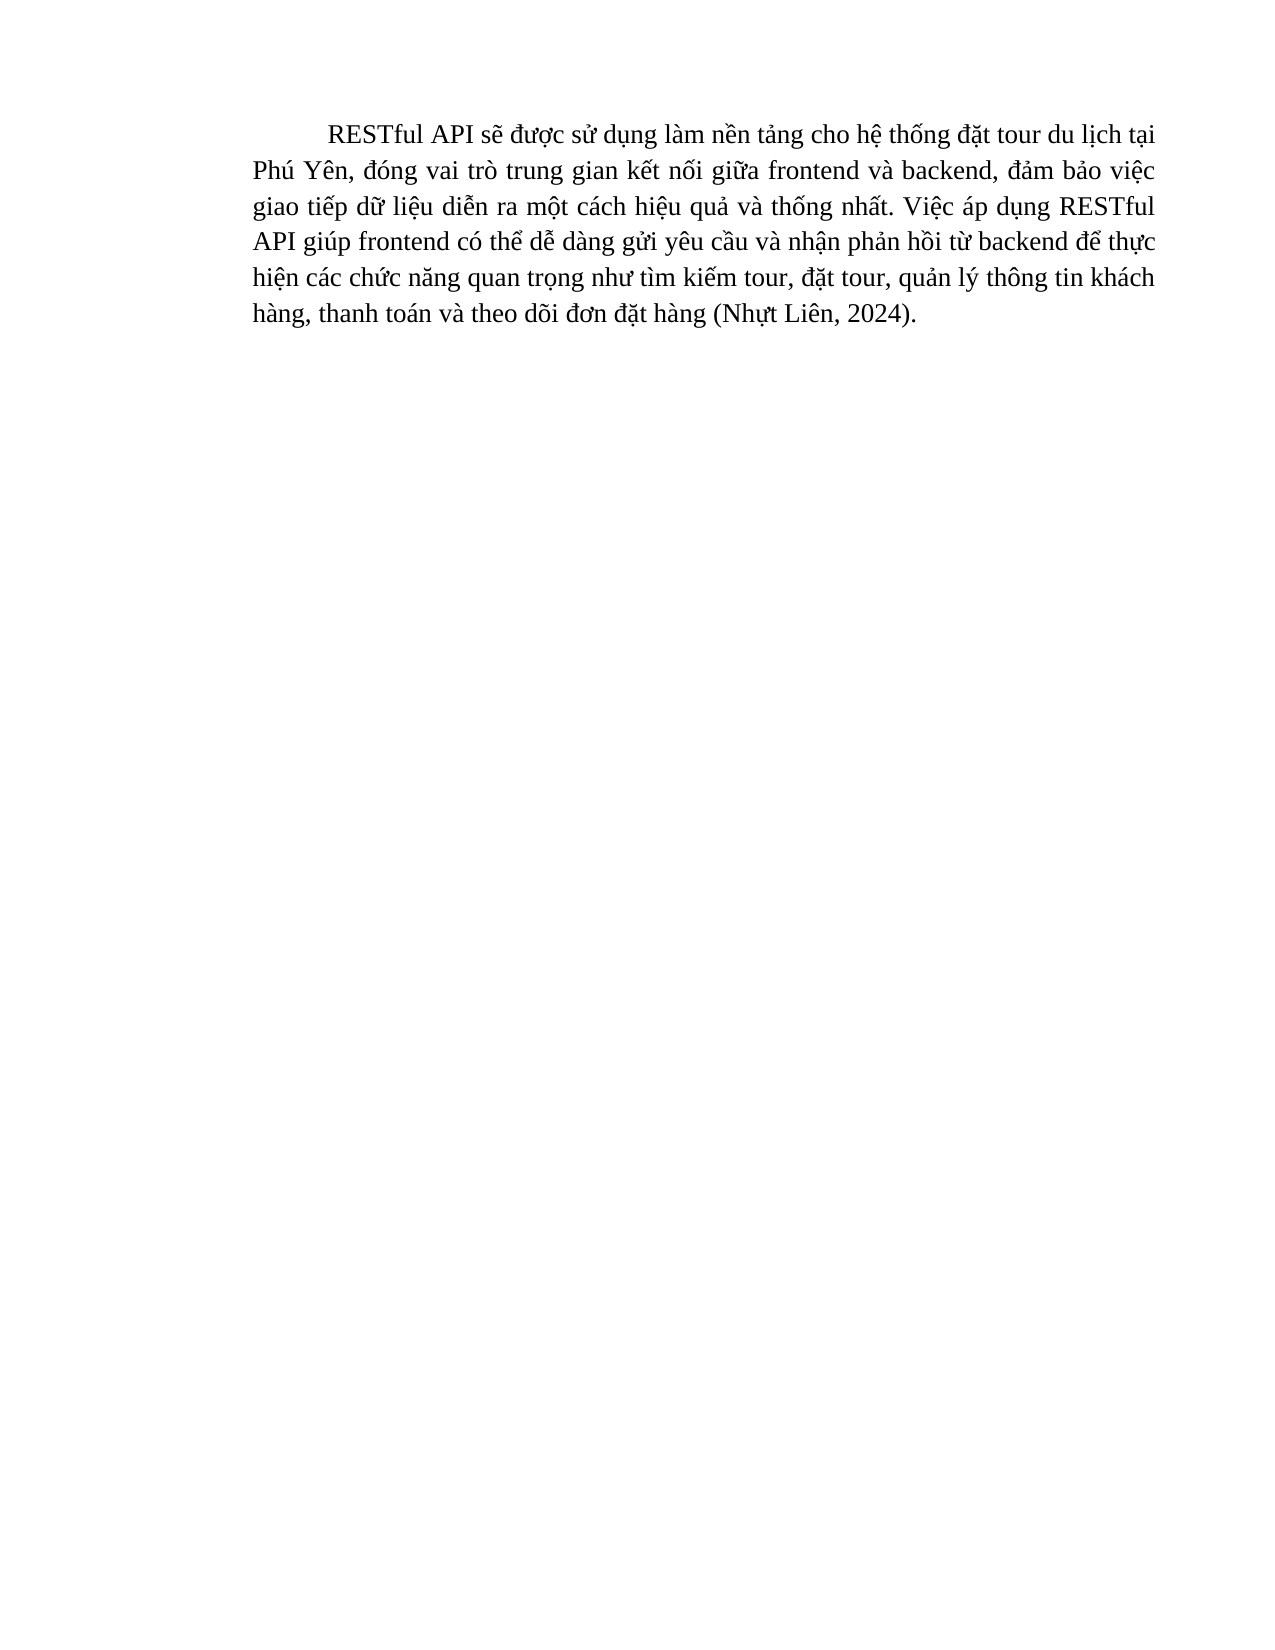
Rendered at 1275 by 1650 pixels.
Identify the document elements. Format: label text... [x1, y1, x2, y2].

text RESTful API sẽ được sử dụng làm nền tảng cho hệ thống đặt tour du lịch tại Phú Yên, đóng vai trò trung gian kết nối giữa frontend và backend, đảm bảo việc giao tiếp dữ liệu diễn ra một cách hiệu quả và thống nhất. Việc áp dụng RESTful API giúp frontend có thể dễ dàng gửi yêu cầu và nhận phản hồi từ backend để thực hiện các chức năng quan trọng như tìm kiếm tour, đặt tour, quản lý thông tin khách hàng, thanh toán và theo dõi đơn đặt hàng (Nhựt Liên, 2024). [252, 118, 1157, 328]
